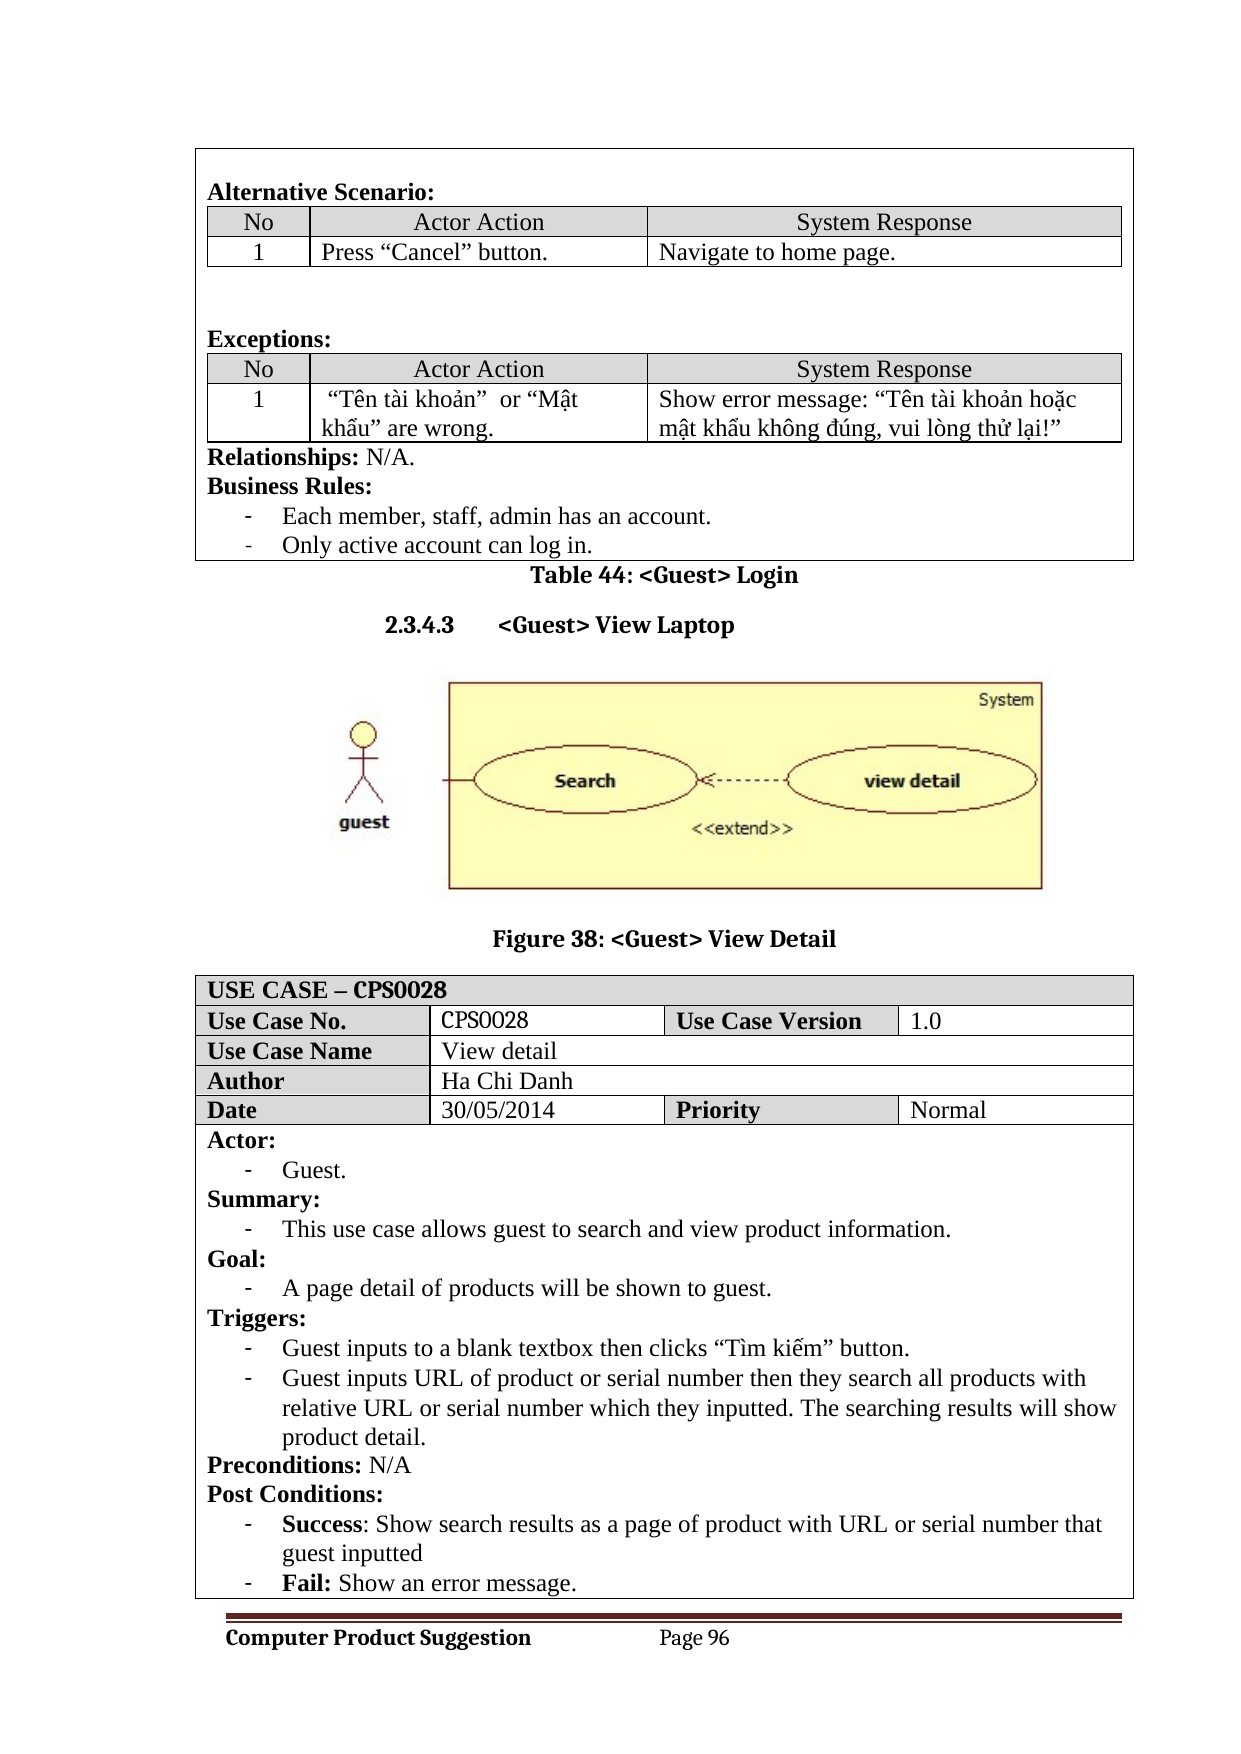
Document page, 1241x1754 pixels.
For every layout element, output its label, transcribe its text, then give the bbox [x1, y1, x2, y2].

table_cell CPS0028 [431, 1006, 664, 1035]
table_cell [196, 1125, 1133, 1598]
table_cell View detail [431, 1036, 1133, 1065]
table_cell Use Case Name [196, 1036, 429, 1065]
table_cell 30/05/2014 [431, 1096, 664, 1124]
text Figure 38: <Guest> View Detail [207, 925, 1122, 954]
text Table 44: <Guest> Login [207, 561, 1122, 590]
subtitle <Guest> View Laptop [385, 611, 1122, 639]
table_cell Priority [665, 1096, 898, 1124]
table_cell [196, 149, 1133, 560]
table_cell Use Case Version [665, 1006, 898, 1035]
table_cell Use Case No. [196, 1006, 429, 1035]
table_cell Ha Chi Danh [431, 1066, 1133, 1094]
table_cell Author [196, 1066, 429, 1094]
table_cell Date [196, 1096, 429, 1124]
table_header USE CASE – CPS0028 [196, 976, 1133, 1005]
picture [255, 652, 1074, 921]
table_cell Normal [899, 1096, 1133, 1124]
table_cell 1.0 [899, 1006, 1133, 1035]
